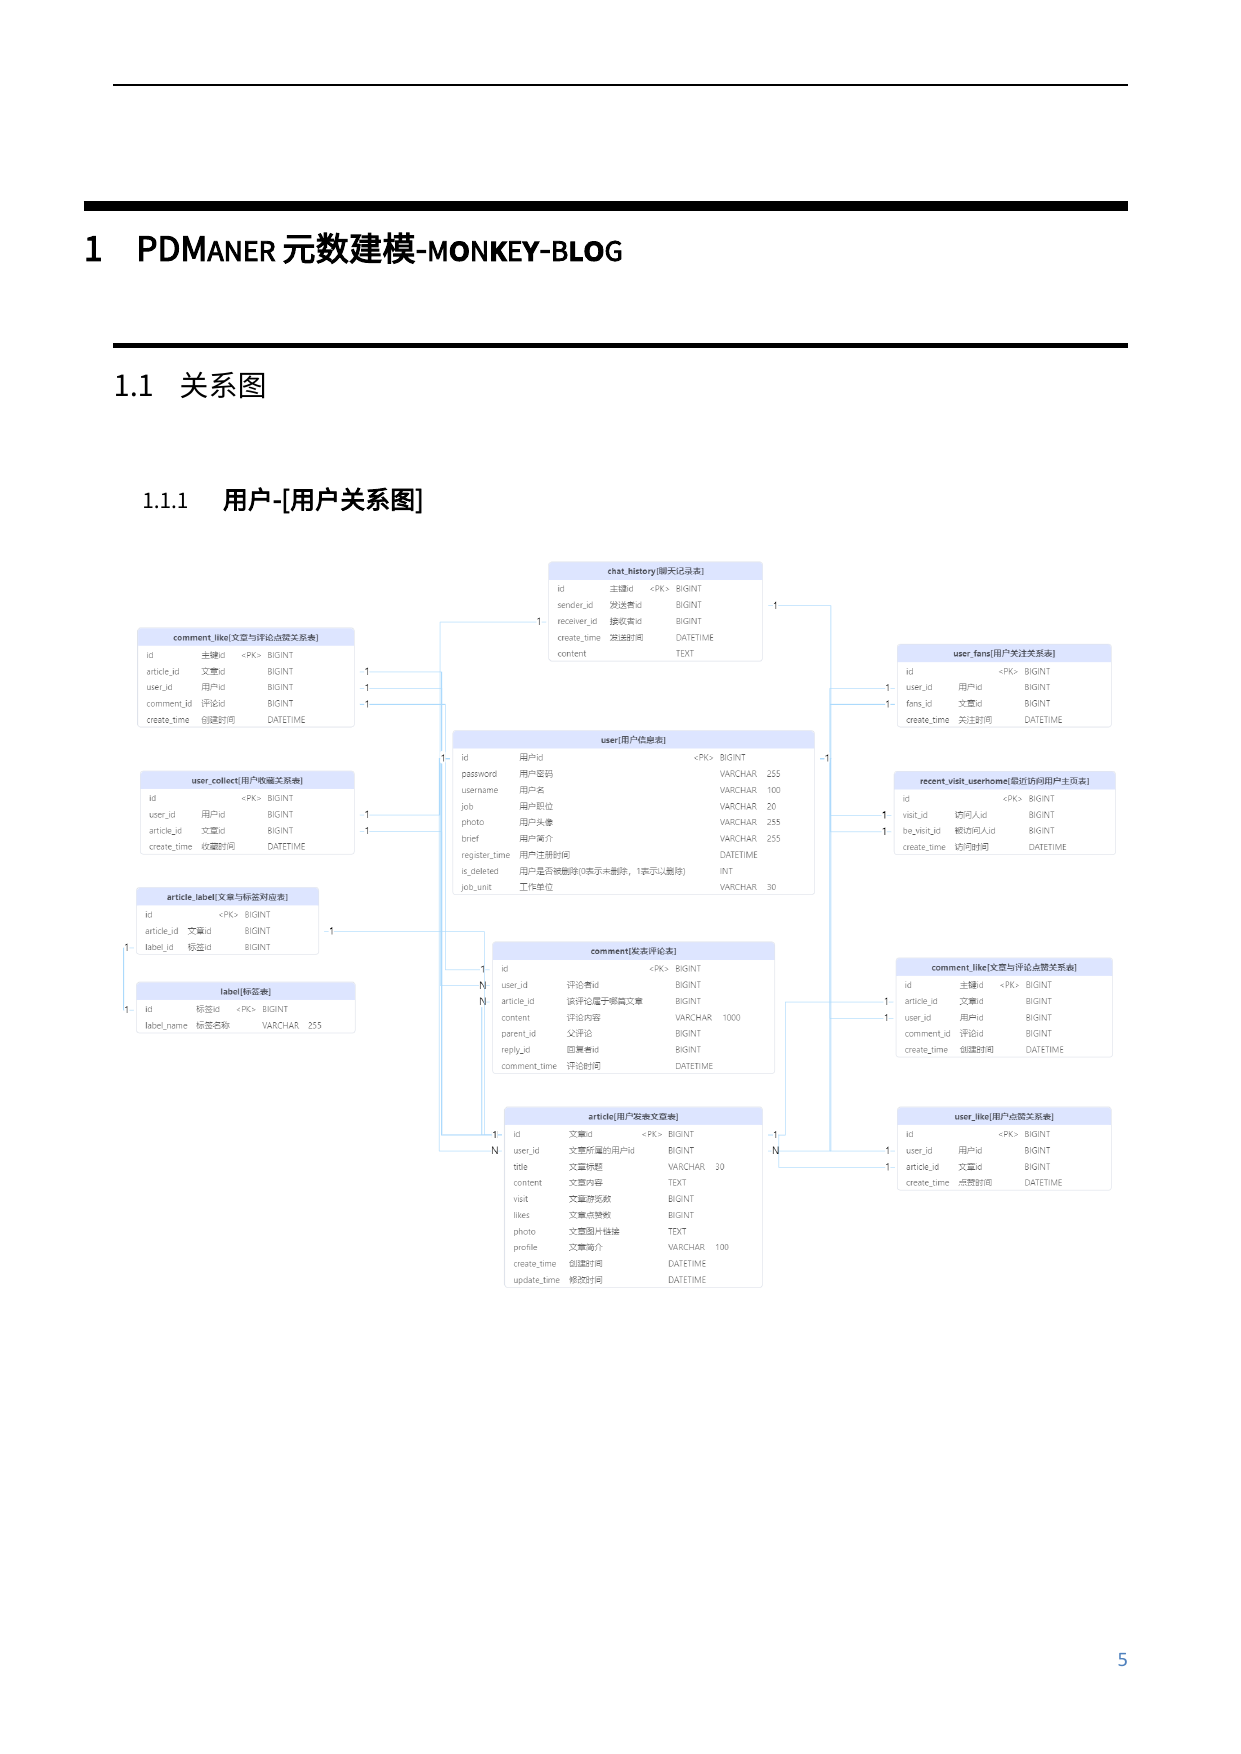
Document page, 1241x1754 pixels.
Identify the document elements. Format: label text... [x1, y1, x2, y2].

picture [106, 544, 1122, 1304]
subtitle 关系图 [113, 348, 1128, 418]
subtitle PDManer元数建模-monkey-blog [84, 211, 1128, 281]
subtitle 用户-[用户关系图] [142, 464, 1128, 532]
